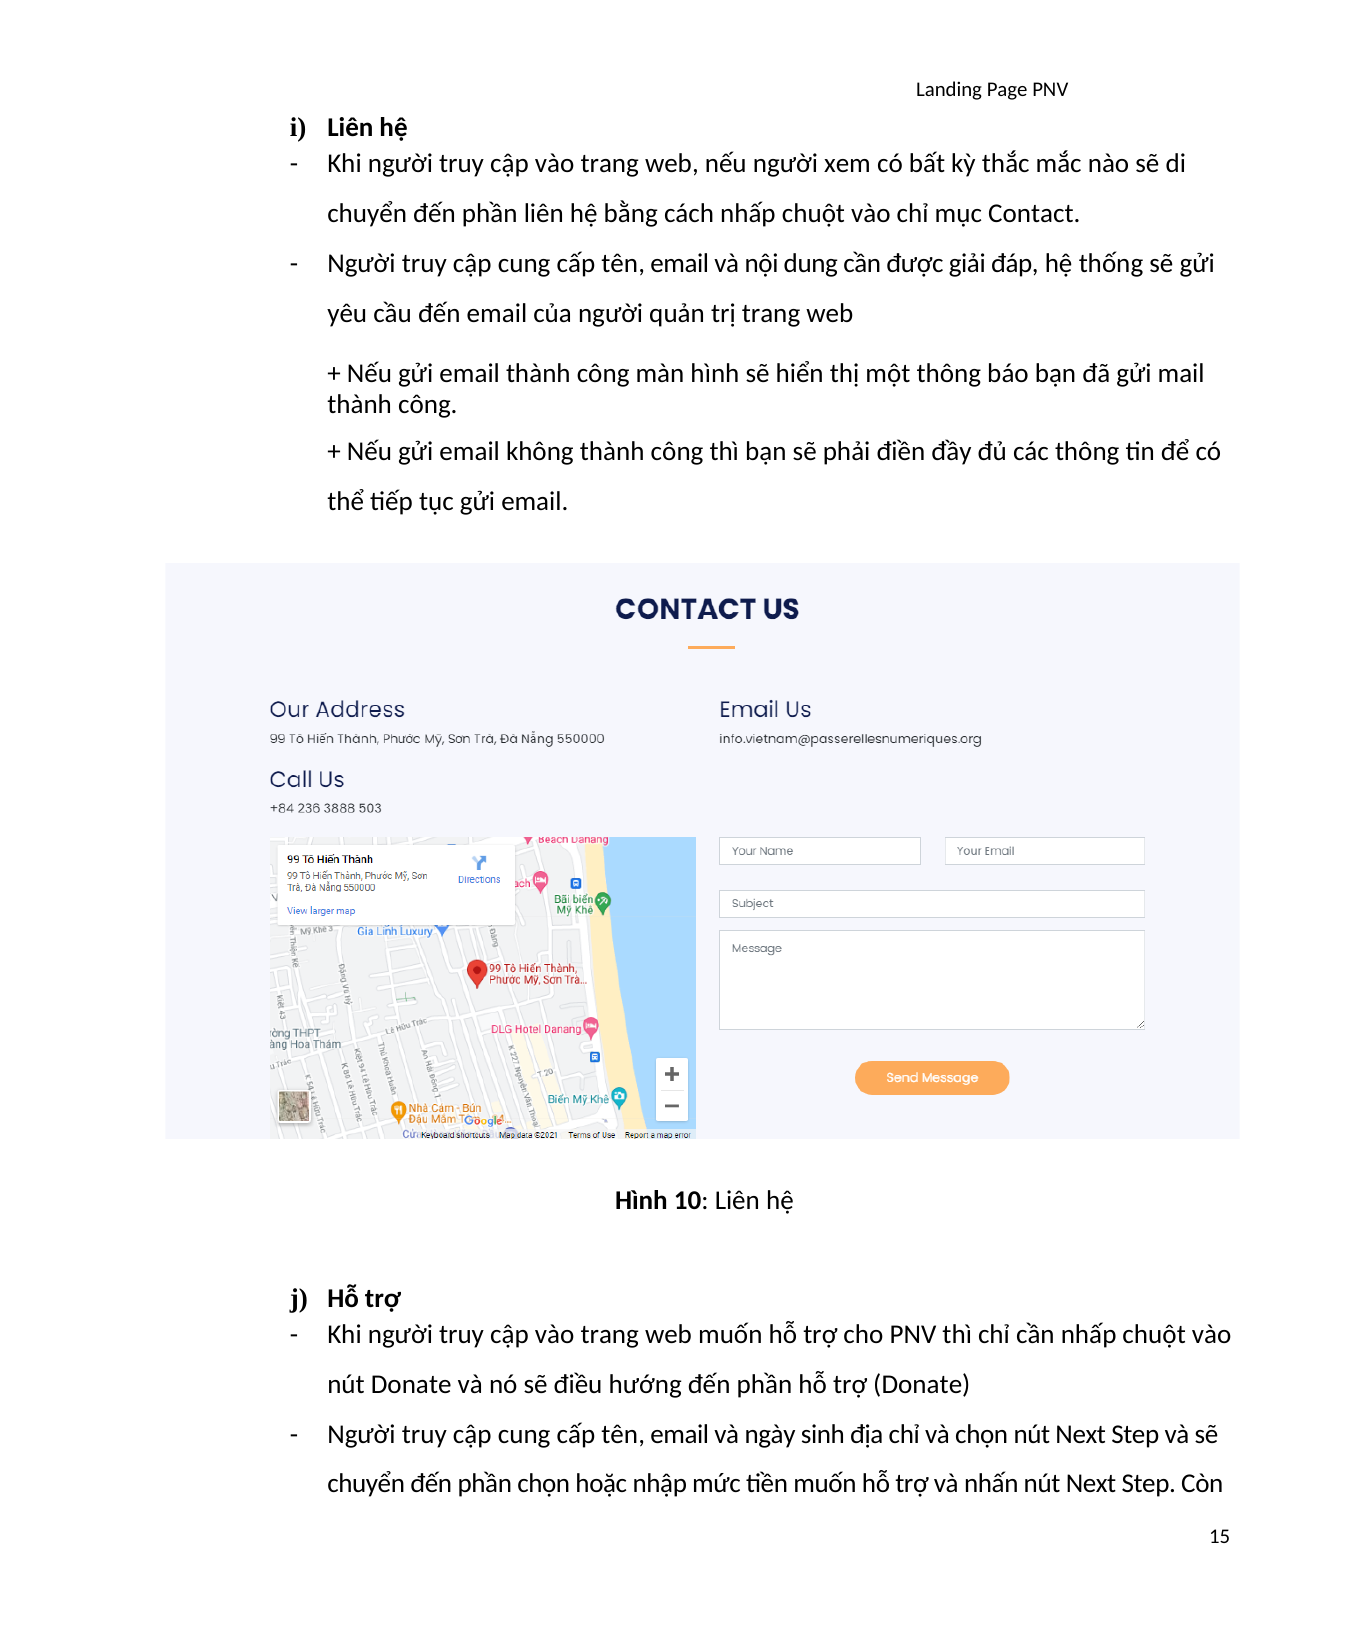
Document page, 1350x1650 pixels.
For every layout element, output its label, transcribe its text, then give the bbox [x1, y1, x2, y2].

list Khi người truy cập vào trang web muốn hỗ trợ cho PNV thì chỉ cần nhấp chuột vào nút Donate và nó sẽ điều hướng đến phần hỗ trợ (Donate) [289, 1317, 1232, 1400]
list Liên hệ [289, 110, 1244, 143]
text + Nếu gửi email không thành công thì bạn sẽ phải điền đầy đủ các thông tin để có thể tiếp tục gửi email. [327, 434, 1244, 517]
list Hỗ trợ [289, 1281, 1244, 1314]
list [289, 1417, 1232, 1500]
text + Nếu gửi email thành công màn hình sẽ hiển thị một thông báo bạn đã gửi mail thành công. [327, 358, 1244, 419]
list Khi người truy cập vào trang web, nếu người xem có bất kỳ thắc mắc nào sẽ di chuyển đến phần liên hệ bằng cách nhấp chuột vào chỉ mục Contact. [289, 147, 1232, 229]
list Người truy cập cung cấp tên, email và nội dung cần được giải đáp, hệ thống sẽ gửi yêu cầu đến email của người quản trị trang web [289, 246, 1232, 329]
picture [164, 563, 1240, 1138]
